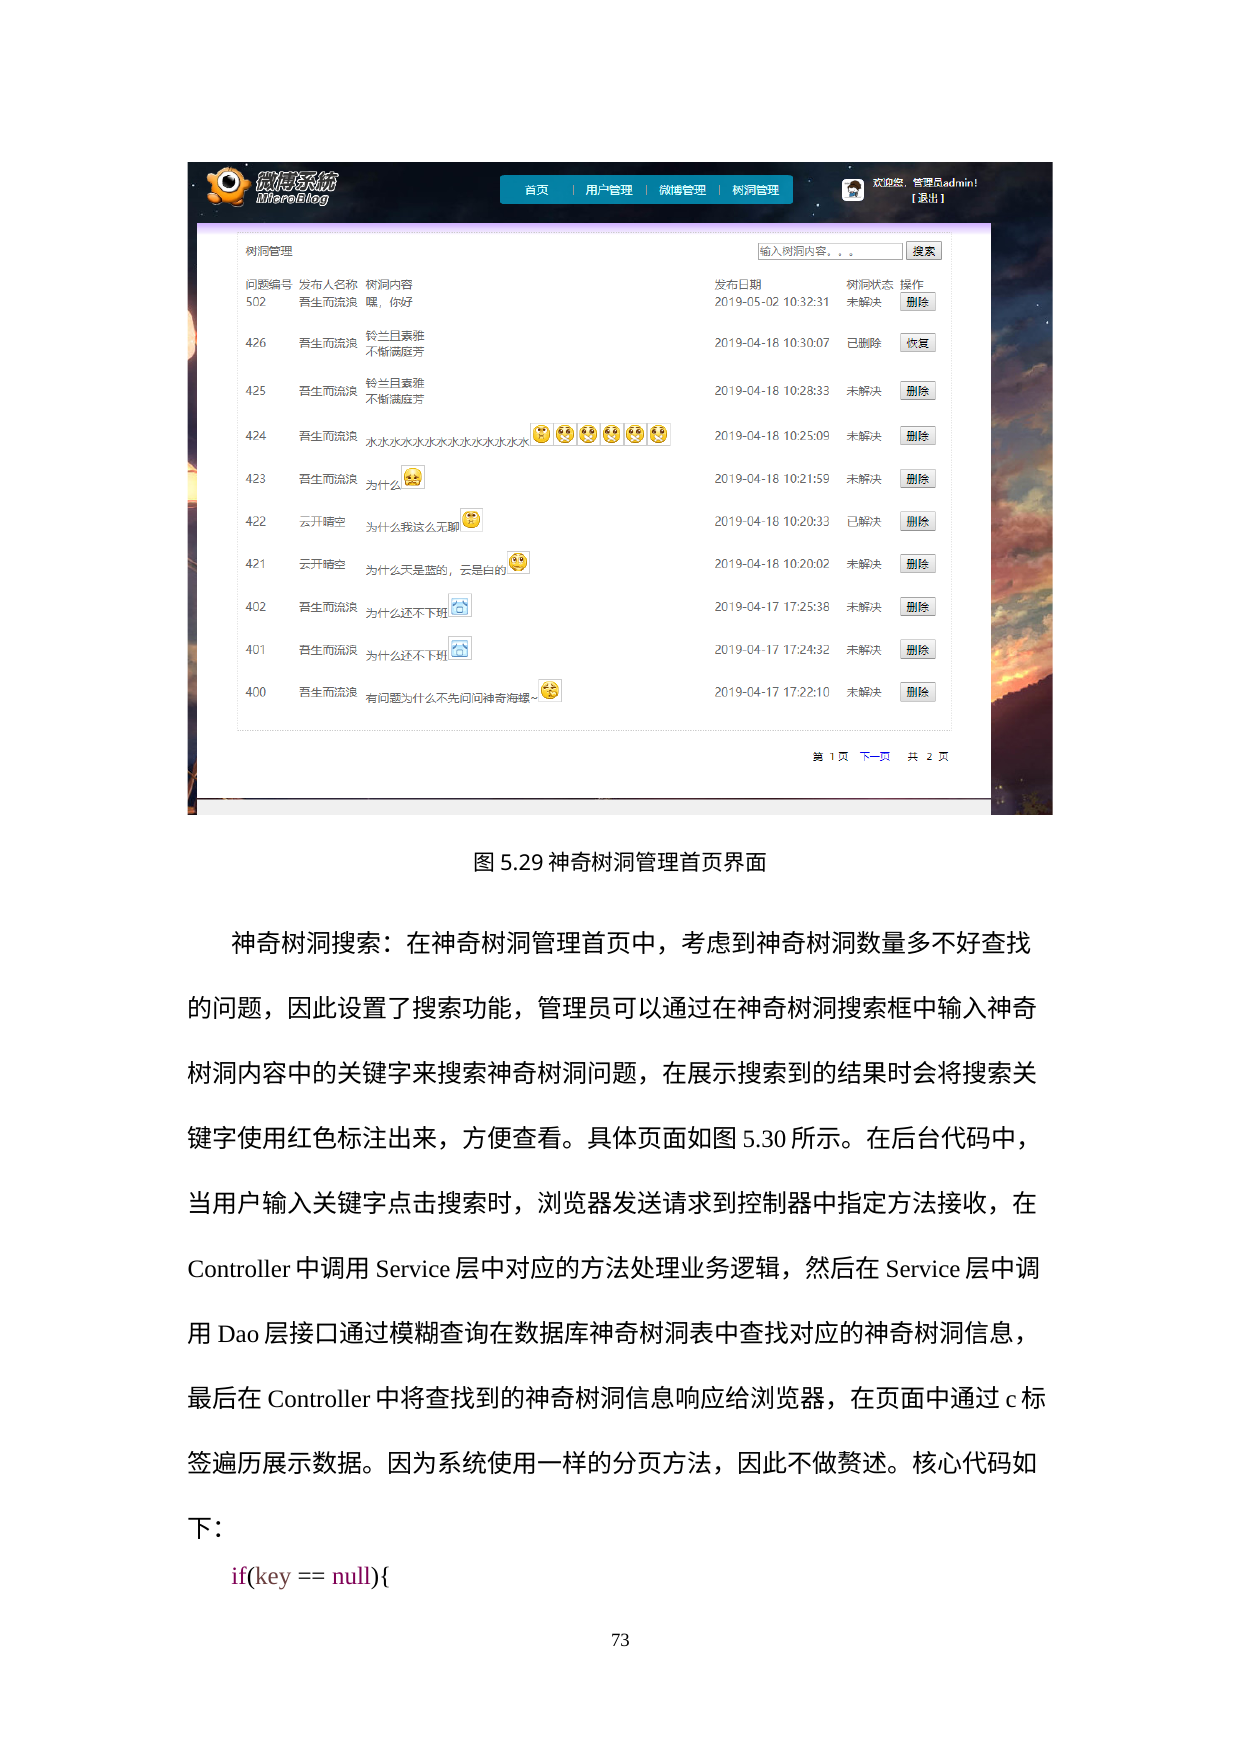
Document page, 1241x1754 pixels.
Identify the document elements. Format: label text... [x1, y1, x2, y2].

text if(key == null){ [187, 1559, 1053, 1592]
text 图5.29神奇树洞管理首页界面 [187, 844, 1053, 877]
picture [187, 162, 1053, 815]
text 神奇树洞搜索：在神奇树洞管理首页中，考虑到神奇树洞数量多不好查找的问题，因此设置了搜索功能，管理员可以通过在神奇树洞搜索框中输入神奇树洞内容中的关键字来搜索神奇树洞问题，在展示搜索到的结果时会将搜索关键字使用红色标注出来，方便查看。具体页面如图5.30所示。在后台代码中，当用户输入关键字点击搜索时，浏览器发送请求到控制器中指定方法接收，在Controller中调用Service层中对应的方法处理业务逻辑，然后在Service层中调用Dao层接口通过模糊查询在数据库神奇树洞表中查找对应的神奇树洞信息，最后在Controller中将查找到的神奇树洞信息响应给浏览器，在页面中通过c标签遍历展示数据。因为系统使用一样的分页方法，因此不做赘述。核心代码如下： [187, 909, 1053, 1559]
